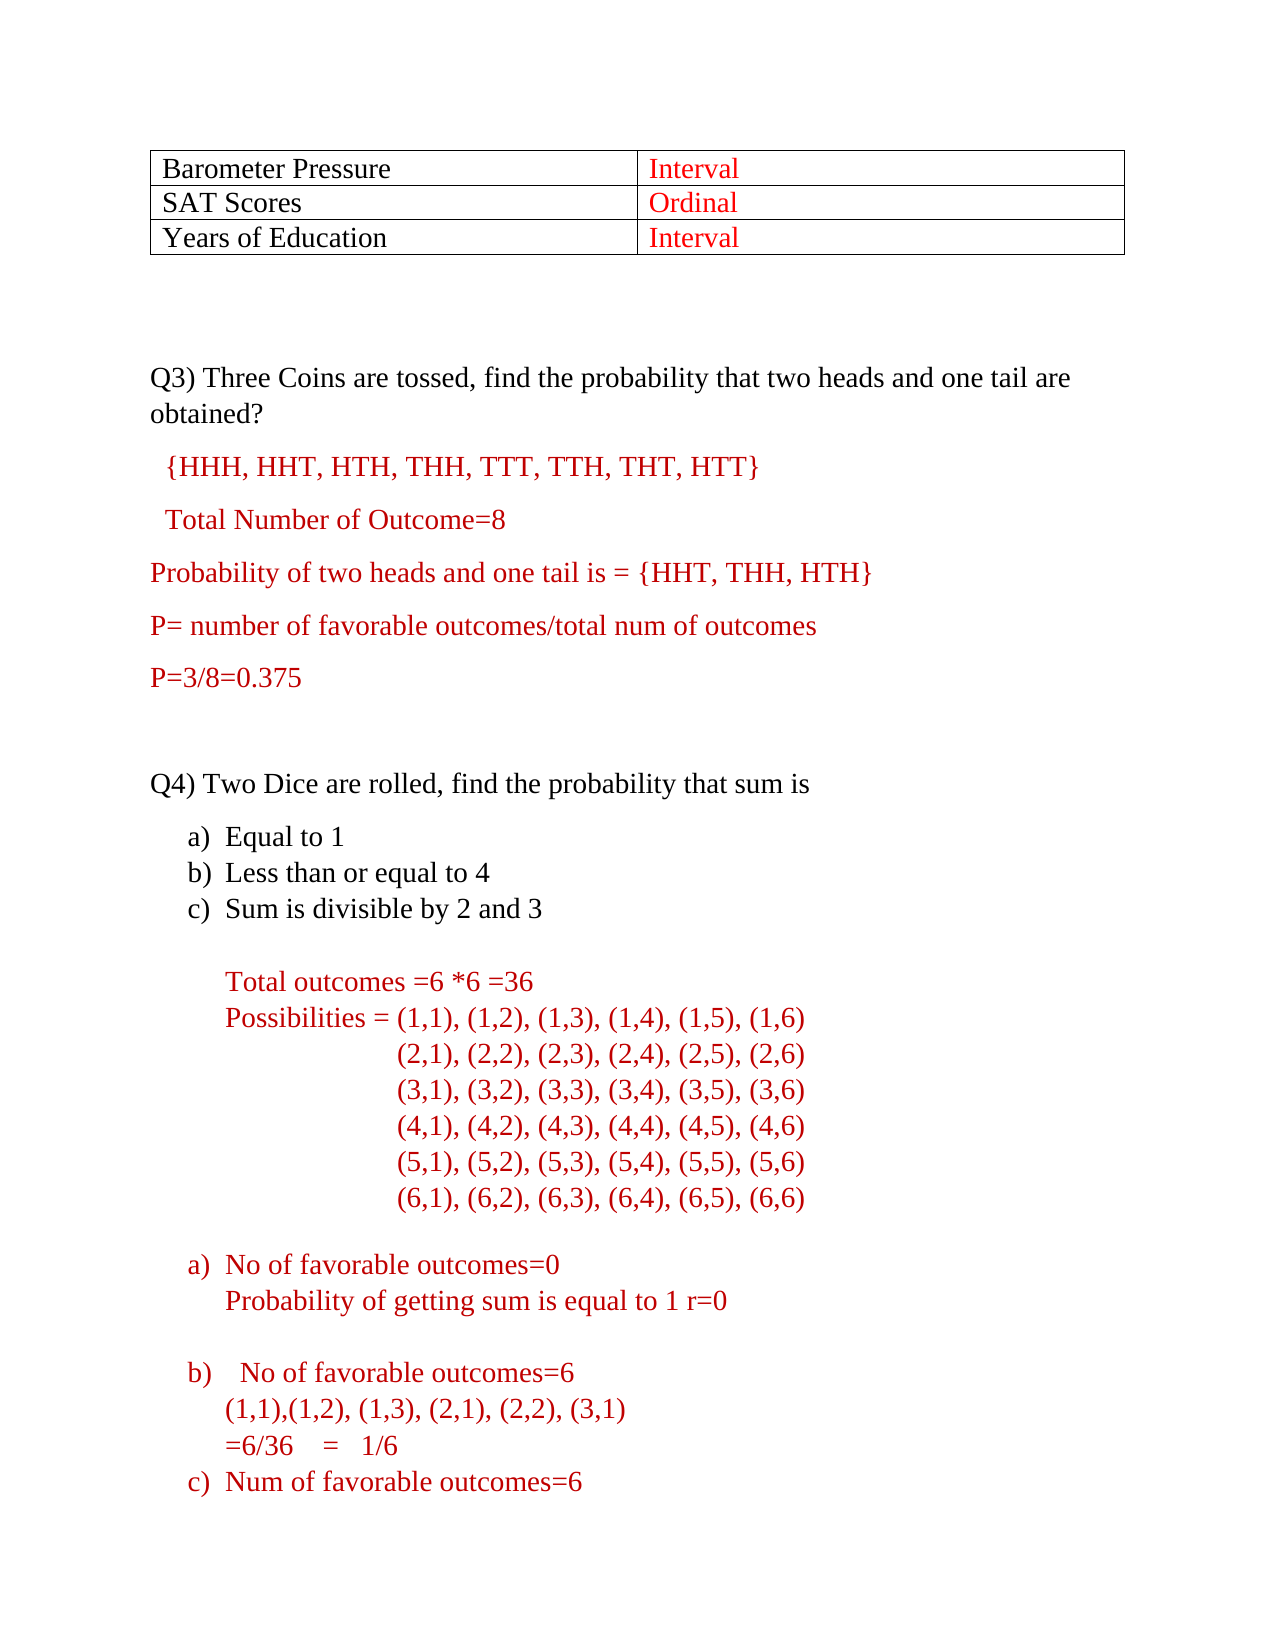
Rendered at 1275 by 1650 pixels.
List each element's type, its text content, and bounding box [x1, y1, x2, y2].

table_cell Ordinal [638, 186, 1124, 219]
list Total outcomes =6 *6 =36 [225, 964, 1125, 997]
table_cell Interval [638, 220, 1124, 254]
list No of favorable outcomes=6 (1,1),(1,2), (1,3), (2,1), (2,2), (3,1) [187, 1355, 1125, 1425]
list Equal to 1 [187, 819, 1125, 853]
list Sum is divisible by 2 and 3 [187, 891, 1125, 925]
list =6/36 = 1/6 [225, 1428, 1125, 1461]
list (4,1), (4,2), (4,3), (4,4), (4,5), (4,6) [225, 1108, 1125, 1142]
list Probability of getting sum is equal to 1 r=0 [225, 1283, 1125, 1317]
table_cell SAT Scores [151, 186, 637, 219]
text Total Number of Outcome=8 [150, 502, 1125, 536]
list Num of favorable outcomes=6 [187, 1464, 1125, 1497]
text {HHH, HHT, HTH, THH, TTT, TTH, THT, HTT} [150, 449, 1125, 483]
table_cell Years of Education [151, 220, 637, 254]
list Less than or equal to 4 [187, 855, 1125, 889]
list (2,1), (2,2), (2,3), (2,4), (2,5), (2,6) [225, 1036, 1125, 1069]
text P=3/8=0.375 [150, 661, 1125, 694]
list (5,1), (5,2), (5,3), (5,4), (5,5), (5,6) [225, 1144, 1125, 1178]
text Q3) Three Coins are tossed, find the probability that two heads and one tail are obtained? [150, 360, 1125, 430]
text P= number of favorable outcomes/total num of outcomes [150, 608, 1125, 641]
list Possibilities = (1,1), (1,2), (1,3), (1,4), (1,5), (1,6) [225, 1000, 1125, 1033]
table_cell Interval [638, 151, 1124, 184]
list (3,1), (3,2), (3,3), (3,4), (3,5), (3,6) [225, 1072, 1125, 1106]
text Probability of two heads and one tail is = {HHT, THH, HTH} [150, 555, 1125, 588]
text Q4) Two Dice are rolled, find the probability that sum is [150, 766, 1125, 800]
list (6,1), (6,2), (6,3), (6,4), (6,5), (6,6) [225, 1181, 1125, 1214]
table_cell Barometer Pressure [151, 151, 637, 184]
list No of favorable outcomes=0 [187, 1247, 1125, 1280]
